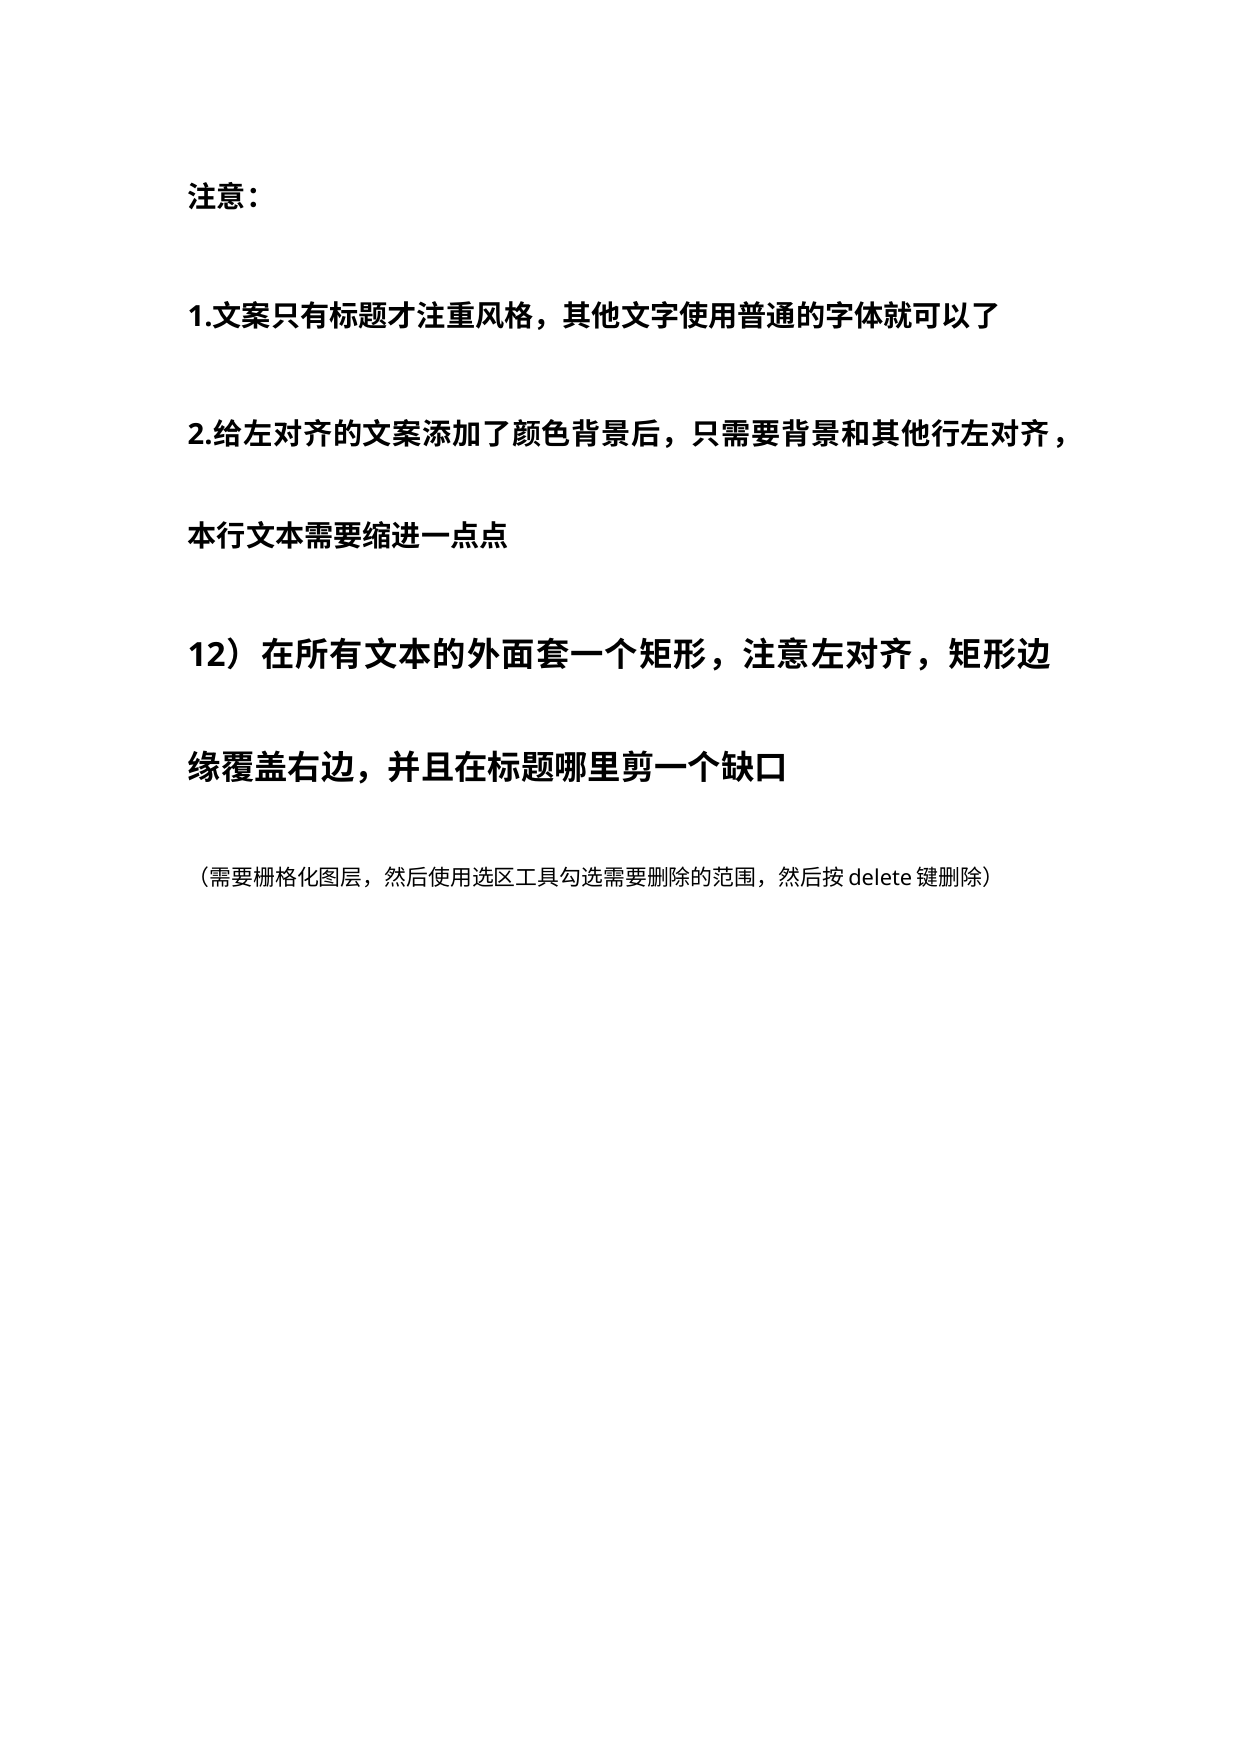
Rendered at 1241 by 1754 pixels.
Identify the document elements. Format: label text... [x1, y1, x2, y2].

subtitle 1.文案只有标题才注重风格，其他文字使用普通的字体就可以了 [187, 281, 1053, 346]
subtitle 注意： [187, 162, 1053, 227]
subtitle 2.给左对齐的文案添加了颜色背景后，只需要背景和其他行左对齐，本行文本需要缩进一点点 [187, 400, 1053, 566]
subtitle 12）在所有文本的外面套一个矩形，注意左对齐，矩形边缘覆盖右边，并且在标题哪里剪一个缺口 [187, 620, 1053, 797]
text （需要栅格化图层，然后使用选区工具勾选需要删除的范围，然后按delete键删除） [187, 859, 1053, 892]
